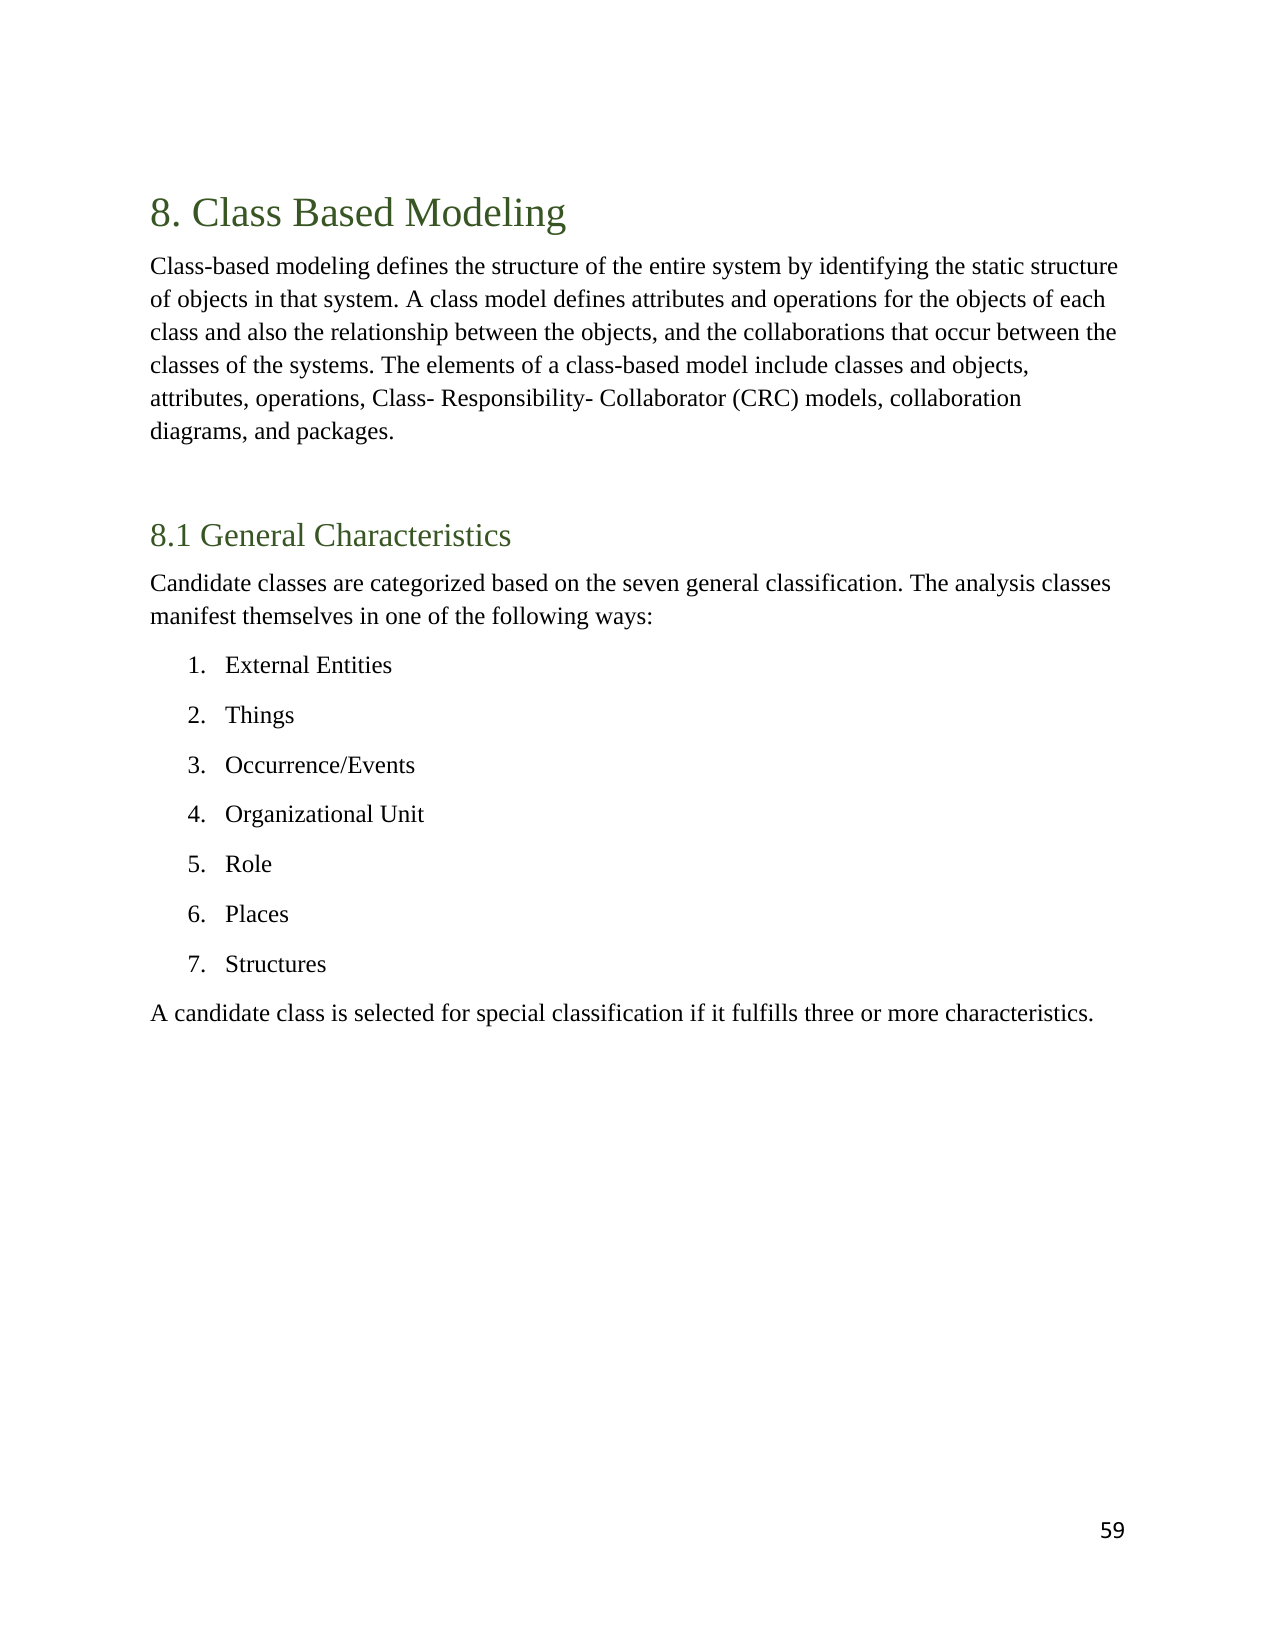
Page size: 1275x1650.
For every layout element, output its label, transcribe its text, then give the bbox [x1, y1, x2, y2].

list Role [187, 849, 1125, 878]
list Organizational Unit [187, 799, 1125, 828]
subtitle 8. Class Based Modeling [150, 187, 1125, 235]
subtitle 8.1 General Characteristics [150, 515, 1125, 554]
text A candidate class is selected for special classification if it fulfills three or more characteristics. [150, 998, 1125, 1027]
list Structures [187, 949, 1125, 977]
text Candidate classes are categorized based on the seven general classification. The analysis classes manifest themselves in one of the following ways: [150, 568, 1125, 629]
text Class-based modeling defines the structure of the entire system by identifying the static structure of objects in that system. A class model defines attributes and operations for the objects of each class and also the relationship between the objects, and the collaborations that occur between the classes of the systems. The elements of a class-based model include classes and objects, attributes, operations, Class- Responsibility- Collaborator (CRC) models, collaboration diagrams, and packages. [150, 251, 1125, 445]
list Occurrence/Events [187, 750, 1125, 779]
list Places [187, 899, 1125, 928]
list External Entities [187, 651, 1125, 679]
list Things [187, 700, 1125, 729]
